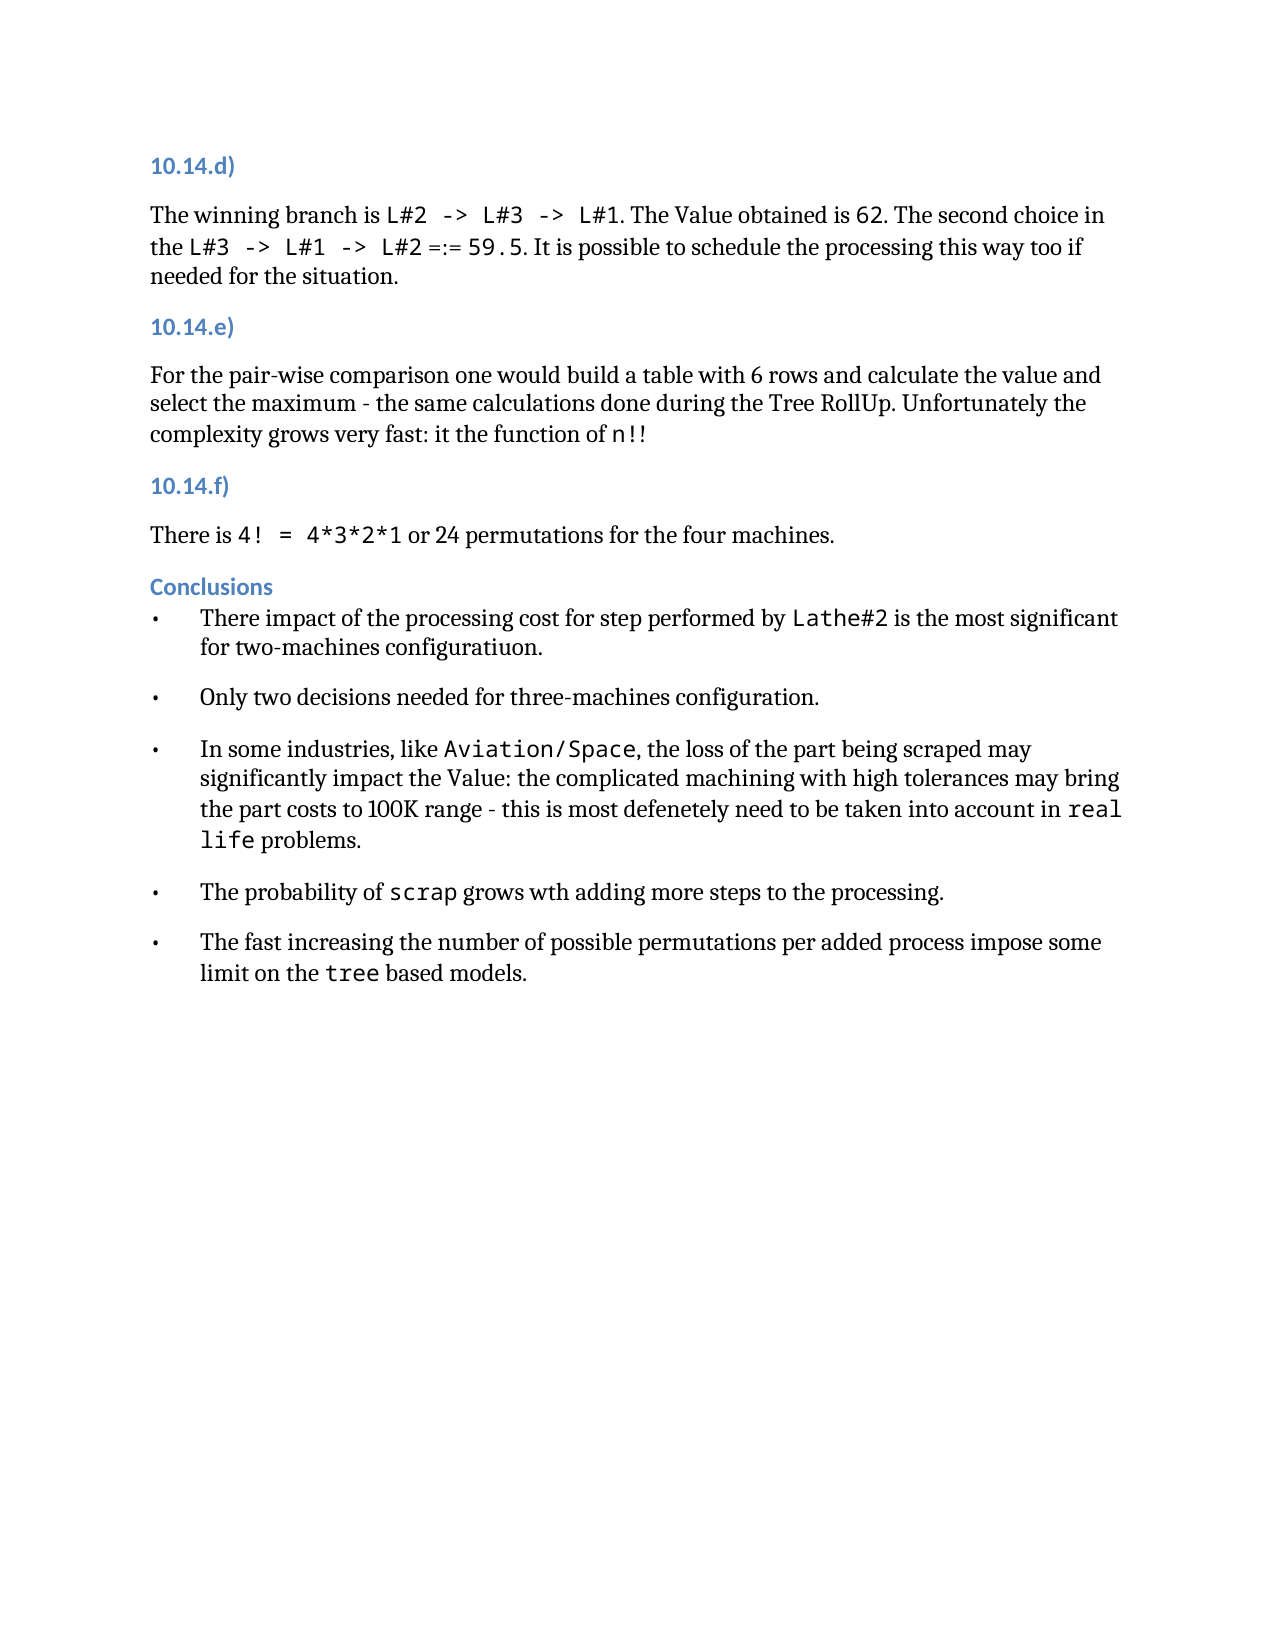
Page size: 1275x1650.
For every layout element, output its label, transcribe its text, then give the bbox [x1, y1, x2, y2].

list Only two decisions needed for three-machines configuration. [150, 683, 1125, 712]
text There is 4! = 4*3*2*1 or 24 permutations for the four machines. [150, 519, 1125, 551]
text The winning branch is L#2 -> L#3 -> L#1. The Value obtained is 62. The second choice in the L#3 -> L#1 -> L#2 =:= 59.5. It is possible to schedule the processing this way too if needed for the situation. [150, 199, 1125, 291]
subtitle Conclusions [150, 572, 1125, 602]
subtitle 10.14.f) [150, 470, 1125, 501]
list The probability of scrap grows wth adding more steps to the processing. [150, 876, 1125, 907]
text For the pair-wise comparison one would build a table with 6 rows and calculate the value and select the maximum - the same calculations done during the Tree RollUp. Unfortunately the complexity grows very fast: it the function of n!! [150, 361, 1125, 449]
subtitle 10.14.e) [150, 311, 1125, 342]
subtitle 10.14.d) [150, 150, 1125, 181]
list In some industries, like Aviation/Space, the loss of the part being scraped may significantly impact the Value: the complicated machining with high tolerances may bring the part costs to 100K range - this is most defenetely need to be taken into account in real life problems. [150, 732, 1125, 855]
list The fast increasing the number of possible permutations per added process impose some limit on the tree based models. [150, 928, 1125, 988]
list There impact of the processing cost for step performed by Lathe#2 is the most significant for two-machines configuratiuon. [150, 602, 1125, 662]
